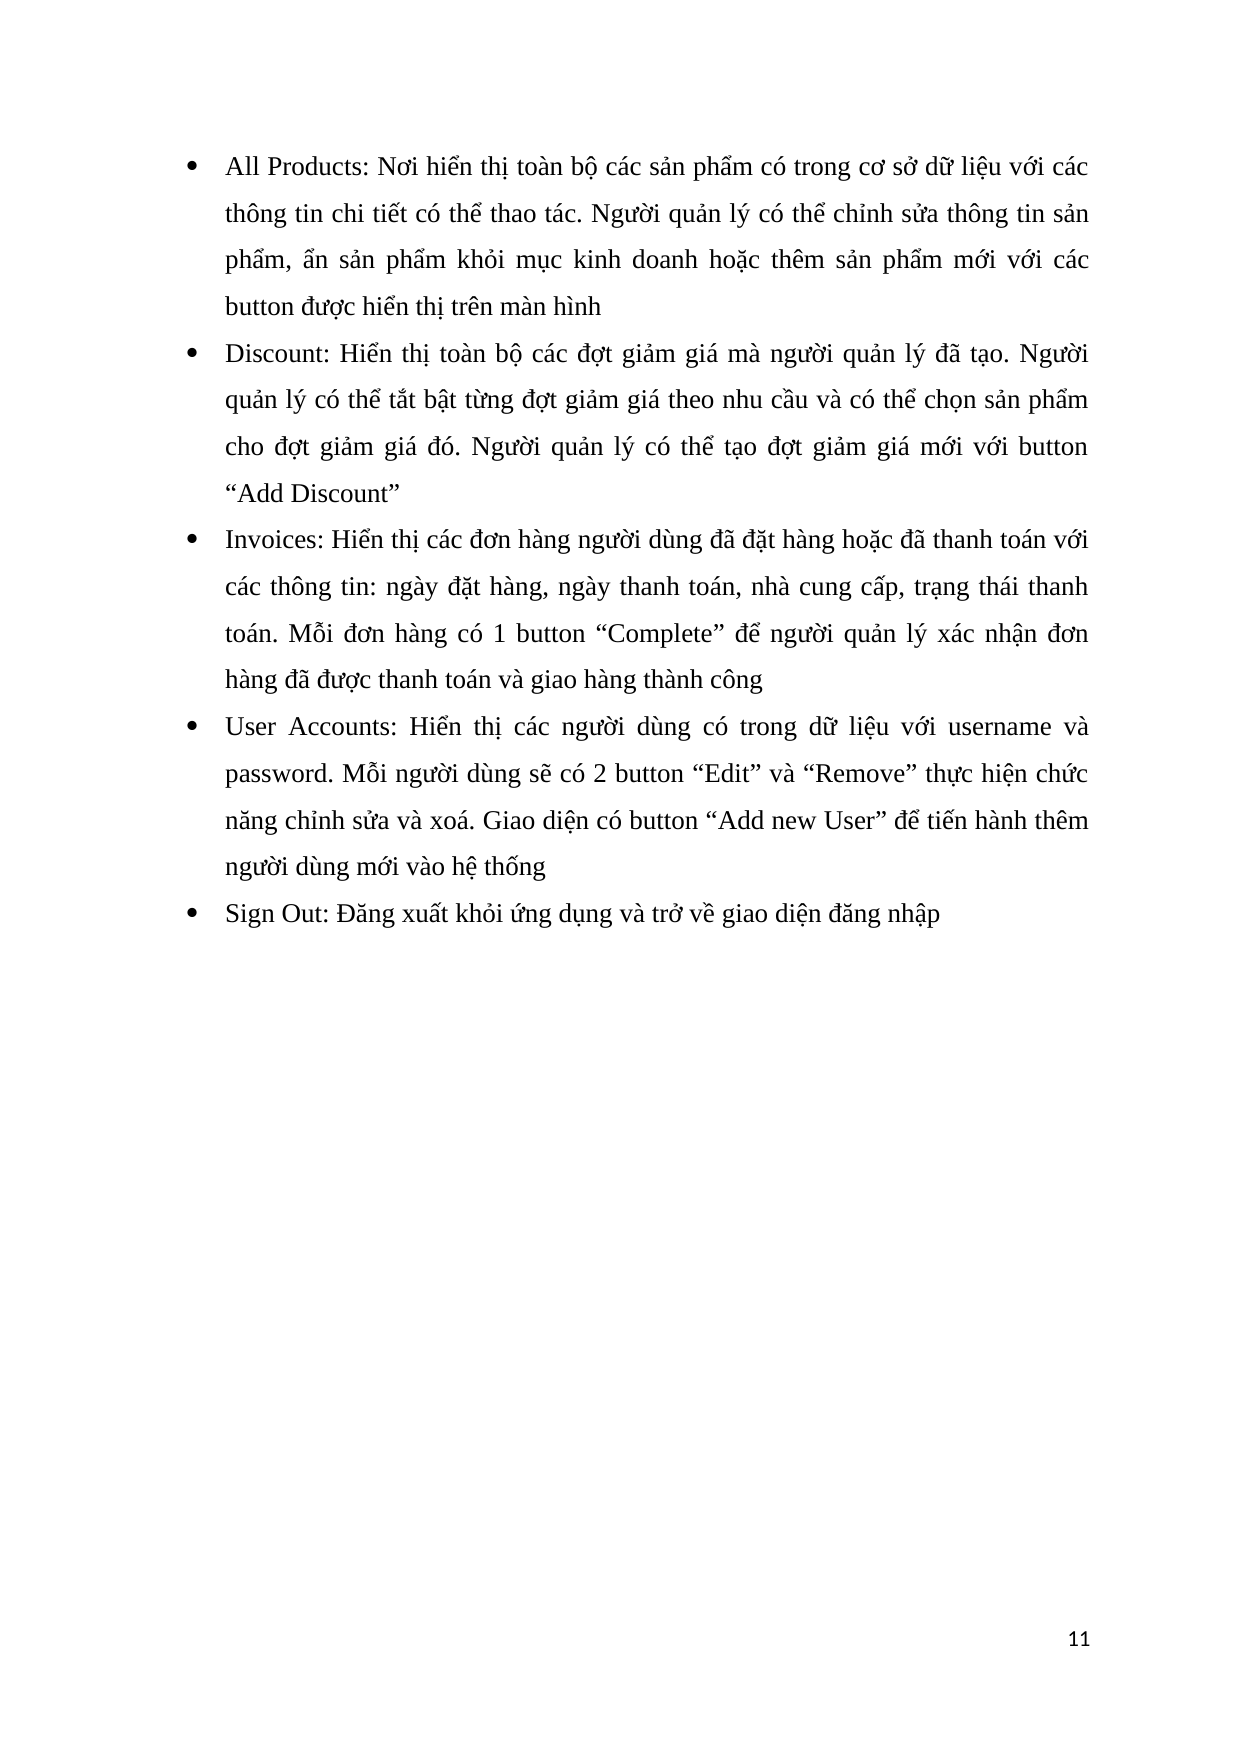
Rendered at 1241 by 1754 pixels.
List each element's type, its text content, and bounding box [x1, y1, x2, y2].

list Discount: Hiển thị toàn bộ các đợt giảm giá mà người quản lý đã tạo. Người quản lý có thể tắt bật từng đợt giảm giá theo nhu cầu và có thể chọn sản phẩm cho đợt giảm giá đó. Người quản lý có thể tạo đợt giảm giá mới với button “Add Discount” [187, 337, 1090, 508]
list User Accounts: Hiển thị các người dùng có trong dữ liệu với username và password. Mỗi người dùng sẽ có 2 button “Edit” và “Remove” thực hiện chức năng chỉnh sửa và xoá. Giao diện có button “Add new User” để tiến hành thêm người dùng mới vào hệ thống [187, 710, 1090, 882]
list Sign Out: Đăng xuất khỏi ứng dụng và trở về giao diện đăng nhập [187, 897, 1090, 928]
list All Products: Nơi hiển thị toàn bộ các sản phẩm có trong cơ sở dữ liệu với các thông tin chi tiết có thể thao tác. Người quản lý có thể chỉnh sửa thông tin sản phẩm, ẩn sản phẩm khỏi mục kinh doanh hoặc thêm sản phẩm mới với các button được hiển thị trên màn hình [187, 150, 1090, 321]
list Invoices: Hiển thị các đơn hàng người dùng đã đặt hàng hoặc đã thanh toán với các thông tin: ngày đặt hàng, ngày thanh toán, nhà cung cấp, trạng thái thanh toán. Mỗi đơn hàng có 1 button “Complete” để người quản lý xác nhận đơn hàng đã được thanh toán và giao hàng thành công [187, 523, 1090, 695]
